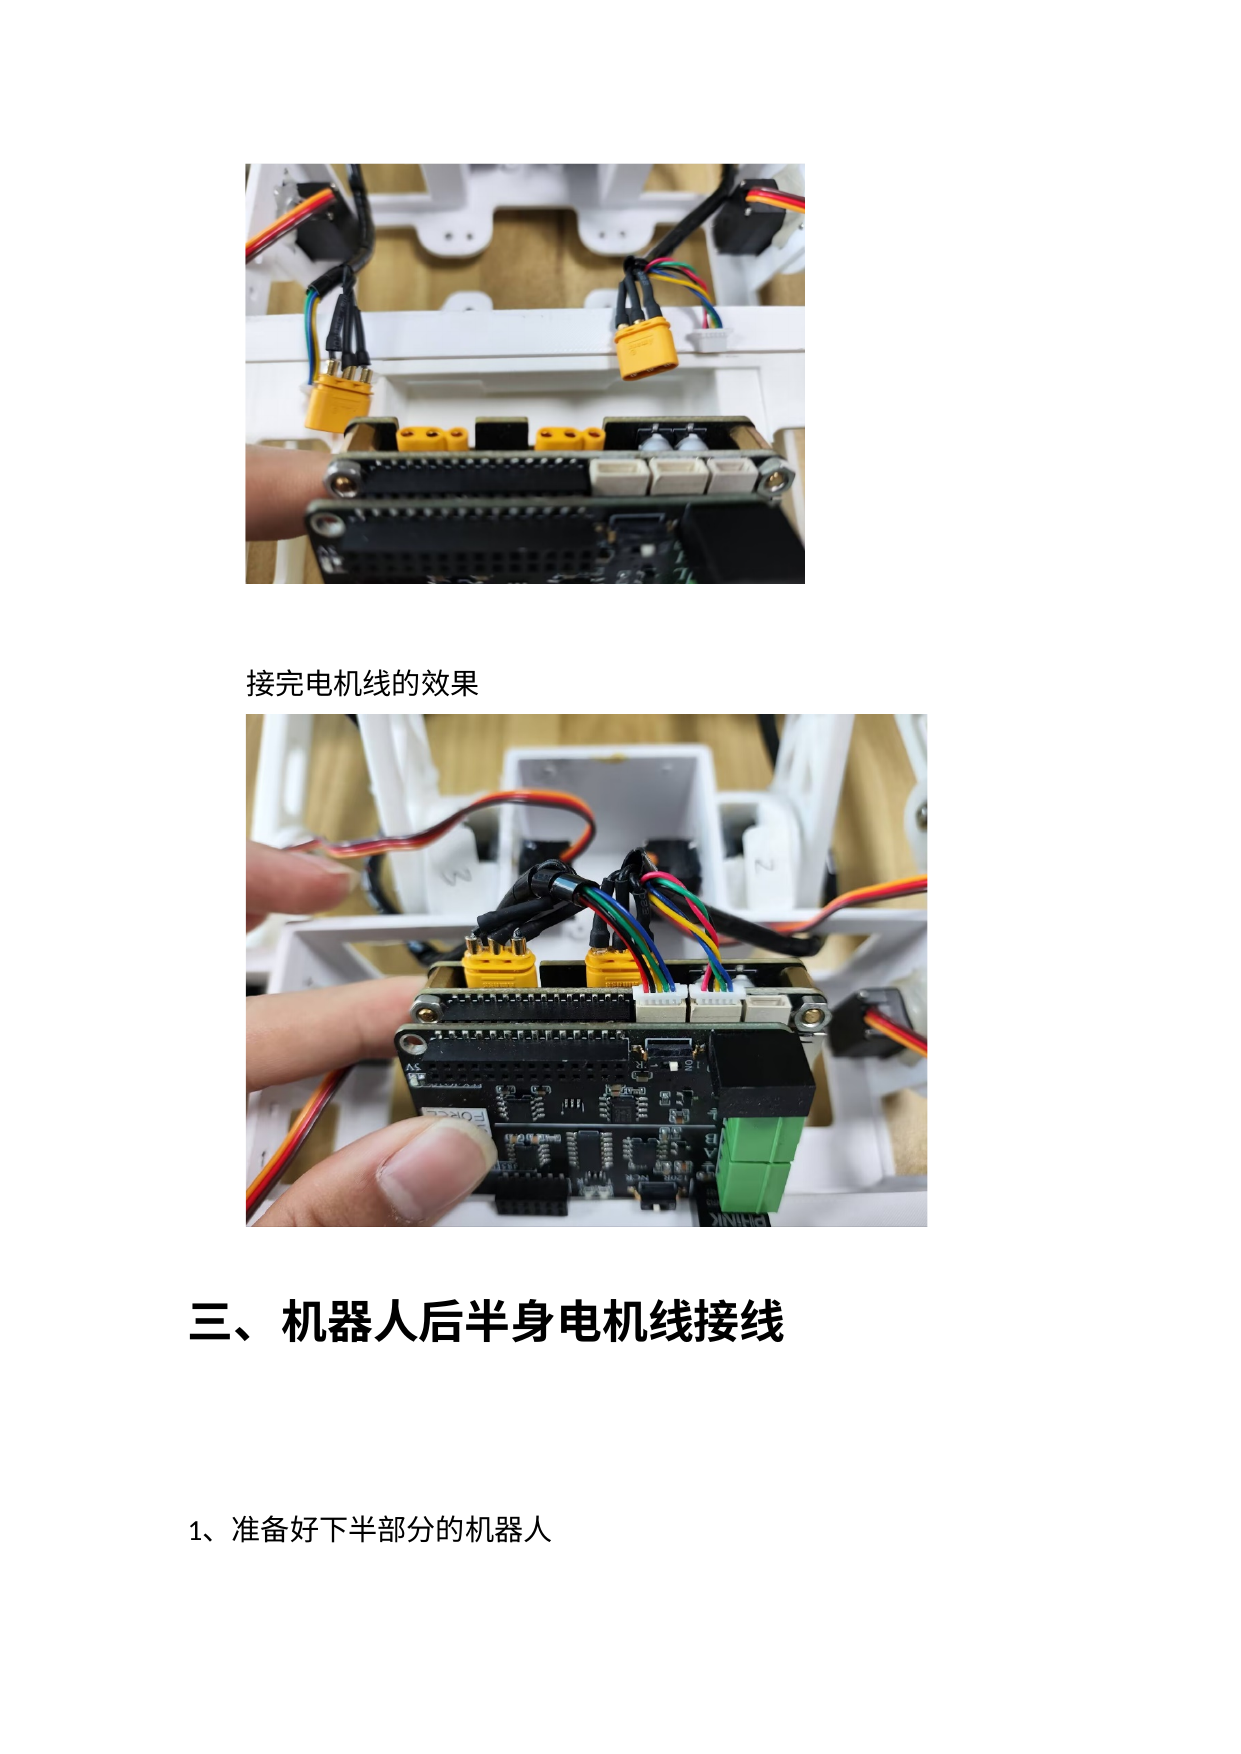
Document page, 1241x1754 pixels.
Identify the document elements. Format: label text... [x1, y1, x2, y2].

text 接完电机线的效果 [246, 649, 1053, 714]
text 1、准备好下半部分的机器人 [187, 1495, 1053, 1560]
picture [245, 714, 928, 1227]
subtitle 机器人后半身电机线接线 [187, 1270, 1053, 1367]
picture [246, 164, 804, 584]
